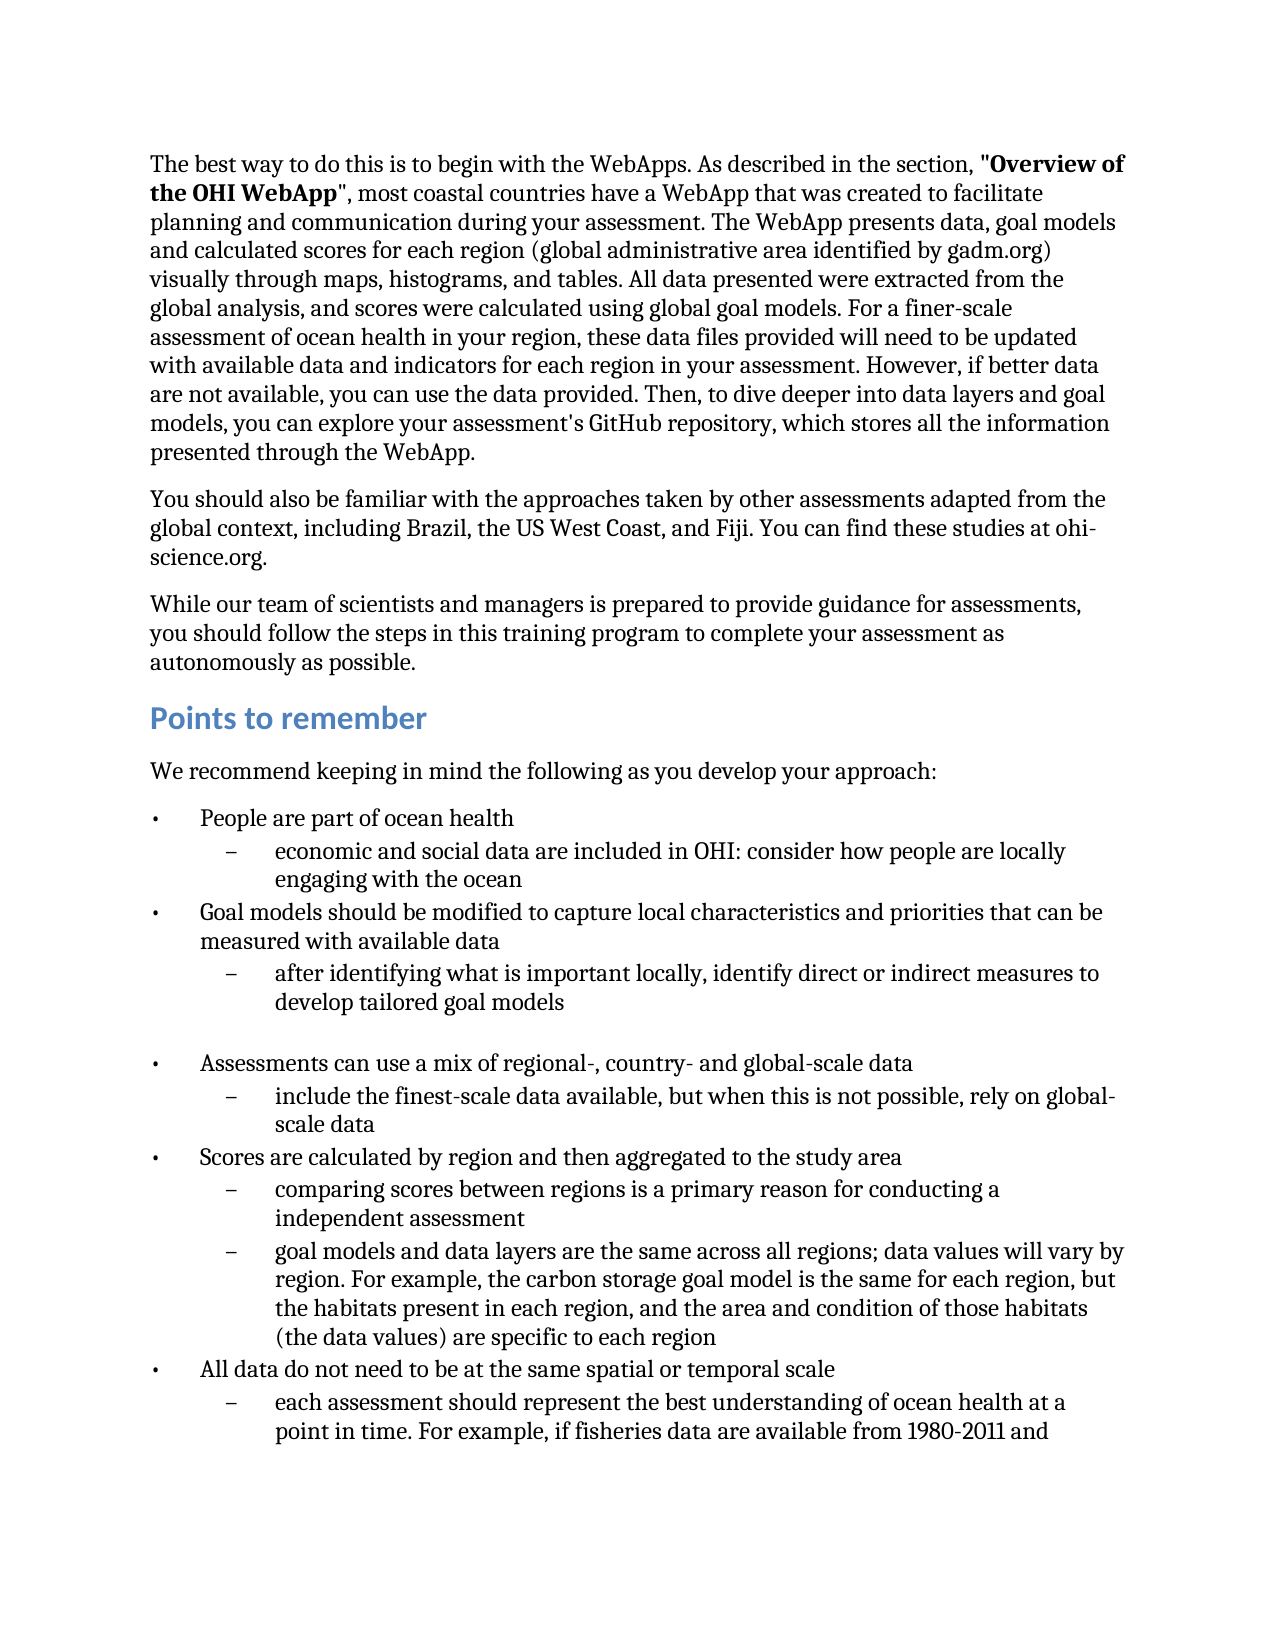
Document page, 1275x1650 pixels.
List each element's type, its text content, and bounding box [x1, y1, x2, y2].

list include the finest-scale data available, but when this is not possible, rely on global-scale data [225, 1082, 1125, 1139]
list after identifying what is important locally, identify direct or indirect measures to develop tailored goal models [225, 959, 1125, 1045]
text While our team of scientists and managers is prepared to provide guidance for assessments, you should follow the steps in this training program to complete your assessment as autonomously as possible. [150, 590, 1125, 676]
list goal models and data layers are the same across all regions; data values will vary by region. For example, the carbon storage goal model is the same for each region, but the habitats present in each region, and the area and condition of those habitats (the data values) are specific to each region [225, 1237, 1125, 1352]
list comparing scores between regions is a primary reason for conducting a independent assessment [225, 1175, 1125, 1233]
list Assessments can use a mix of regional-, country- and global-scale data [150, 1049, 1125, 1078]
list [225, 1388, 1125, 1445]
list People are part of ocean health [150, 804, 1125, 833]
list All data do not need to be at the same spatial or temporal scale [150, 1355, 1125, 1384]
text You should also be familiar with the approaches taken by other assessments adapted from the global context, including Brazil, the US West Coast, and Fiji. You can find these studies at ohi-science.org. [150, 485, 1125, 571]
text The best way to do this is to begin with the WebApps. As described in the section, "Overview of the OHI WebApp", most coastal countries have a WebApp that was created to facilitate planning and communication during your assessment. The WebApp presents data, goal models and calculated scores for each region (global administrative area identified by gadm.org) visually through maps, histograms, and tables. All data presented were extracted from the global analysis, and scores were calculated using global goal models. For a finer-scale assessment of ocean health in your region, these data files provided will need to be updated with available data and indicators for each region in your assessment. However, if better data are not available, you can use the data provided. Then, to dive deeper into data layers and goal models, you can explore your assessment's GitHub repository, which stores all the information presented through the WebApp. [150, 150, 1125, 466]
list Scores are calculated by region and then aggregated to the study area [150, 1143, 1125, 1172]
list Goal models should be modified to capture local characteristics and priorities that can be measured with available data [150, 898, 1125, 955]
subtitle Points to remember [150, 697, 1125, 738]
text We recommend keeping in mind the following as you develop your approach: [150, 757, 1125, 785]
list economic and social data are included in OHI: consider how people are locally engaging with the ocean [225, 837, 1125, 894]
